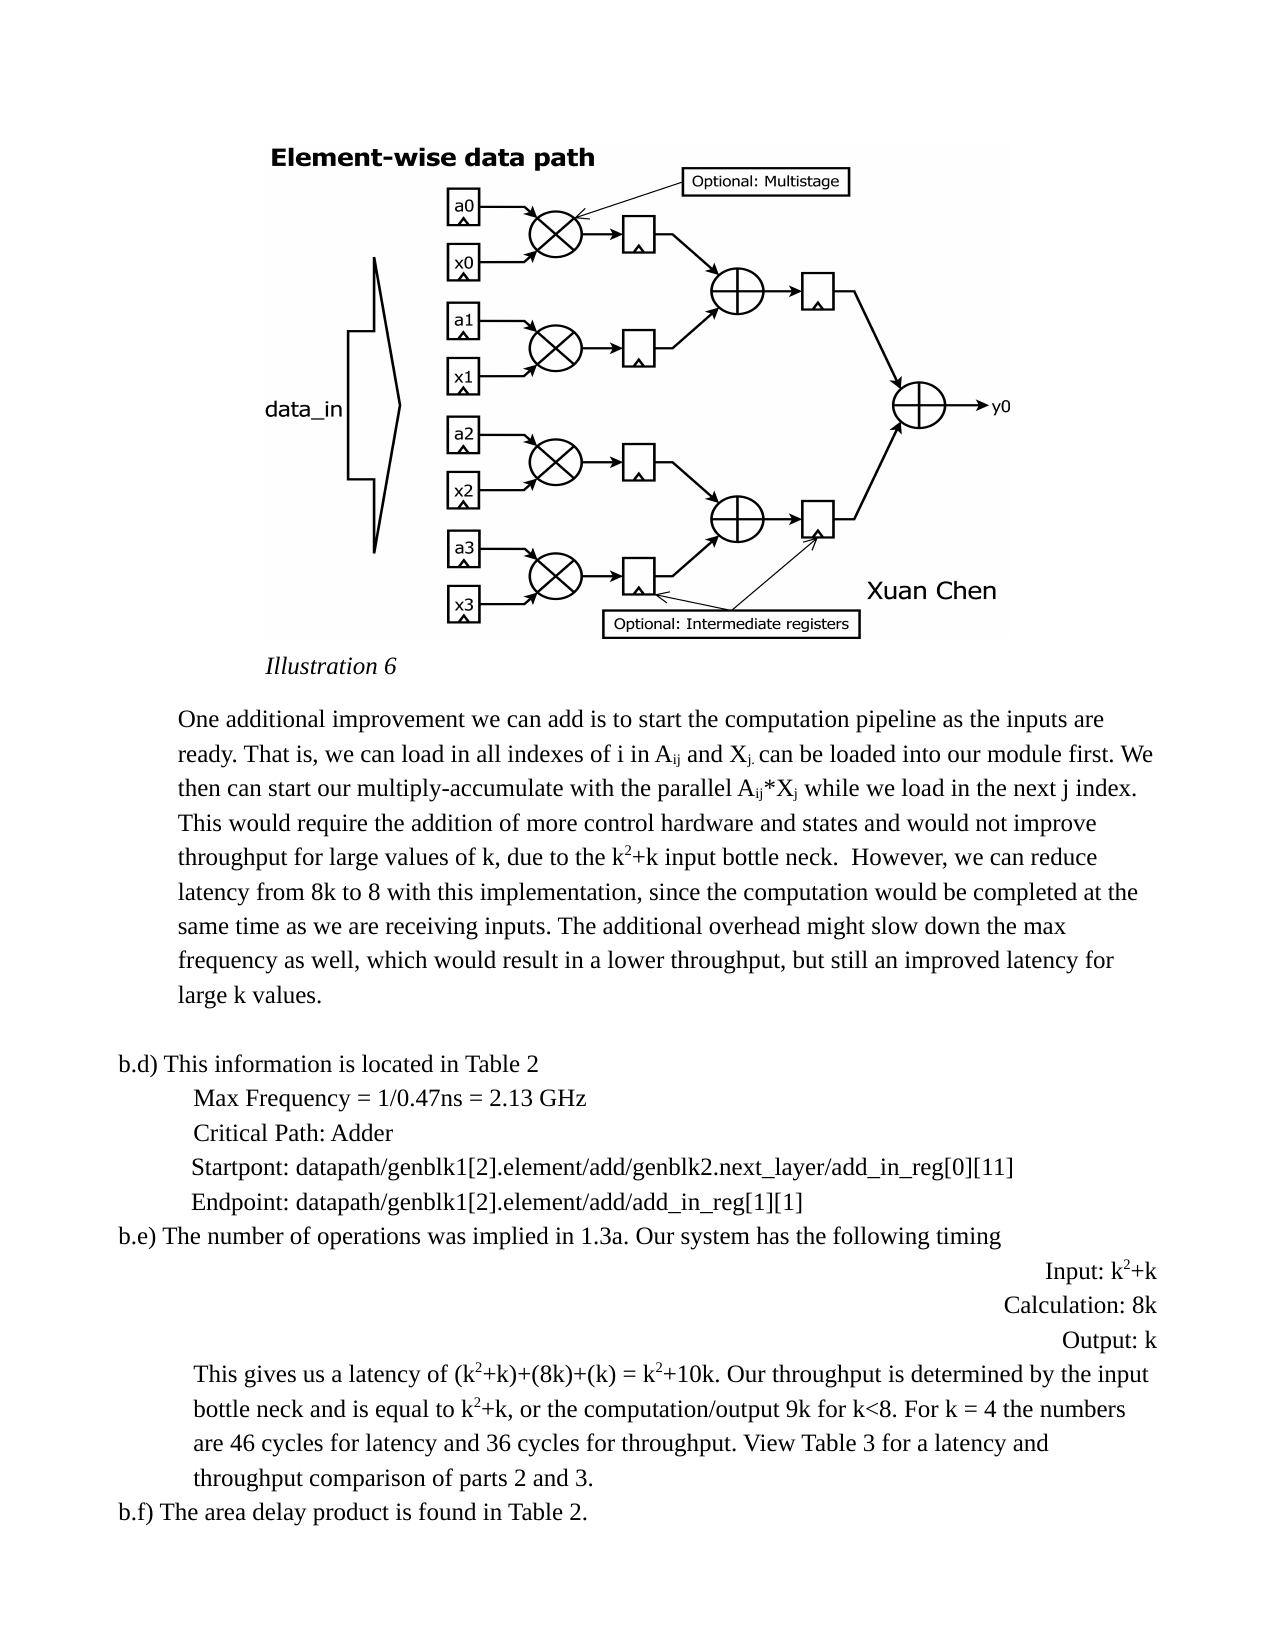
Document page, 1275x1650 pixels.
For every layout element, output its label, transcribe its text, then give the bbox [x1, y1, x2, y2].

text Critical Path: Adder [118, 1118, 1157, 1147]
text b.f) The area delay product is found in Table 2. [118, 1497, 1157, 1526]
text This gives us a latency of (k2+k)+(8k)+(k) = k2+10k. Our throughput is determined by the input bottle neck and is equal to k2+k, or the computation/output 9k for k<8. For k = 4 the numbers are 46 cycles for latency and 36 cycles for throughput. View Table 3 for a latency and throughput comparison of parts 2 and 3. [118, 1359, 1157, 1492]
text Startpont: datapath/genblk1[2].element/add/genblk2.next_layer/add_in_reg[0][11] [191, 1152, 1157, 1181]
text Endpoint: datapath/genblk1[2].element/add/add_in_reg[1][1] [191, 1187, 1157, 1216]
text Input: k2+k [118, 1256, 1157, 1285]
picture [265, 142, 1010, 639]
text b.d) This information is located in Table 2 [118, 1049, 1157, 1078]
text b.e) The number of operations was implied in 1.3a. Our system has the following timing [118, 1221, 1157, 1250]
text One additional improvement we can add is to start the computation pipeline as the inputs are ready. That is, we can load in all indexes of i in Aij and Xj. can be loaded into our module first. We then can start our multiply-accumulate with the parallel Aij*Xj while we load in the next j index. This would require the addition of more control hardware and states and would not improve throughput for large values of k, due to the k2+k input bottle neck. However, we can reduce latency from 8k to 8 with this implementation, since the computation would be completed at the same time as we are receiving inputs. The additional overhead might slow down the max frequency as well, which would result in a lower throughput, but still an improved latency for large k values. [178, 704, 1157, 1009]
text Calculation: 8k [118, 1290, 1157, 1319]
text Output: k [118, 1325, 1157, 1354]
text Max Frequency = 1/0.47ns = 2.13 GHz [118, 1083, 1157, 1112]
